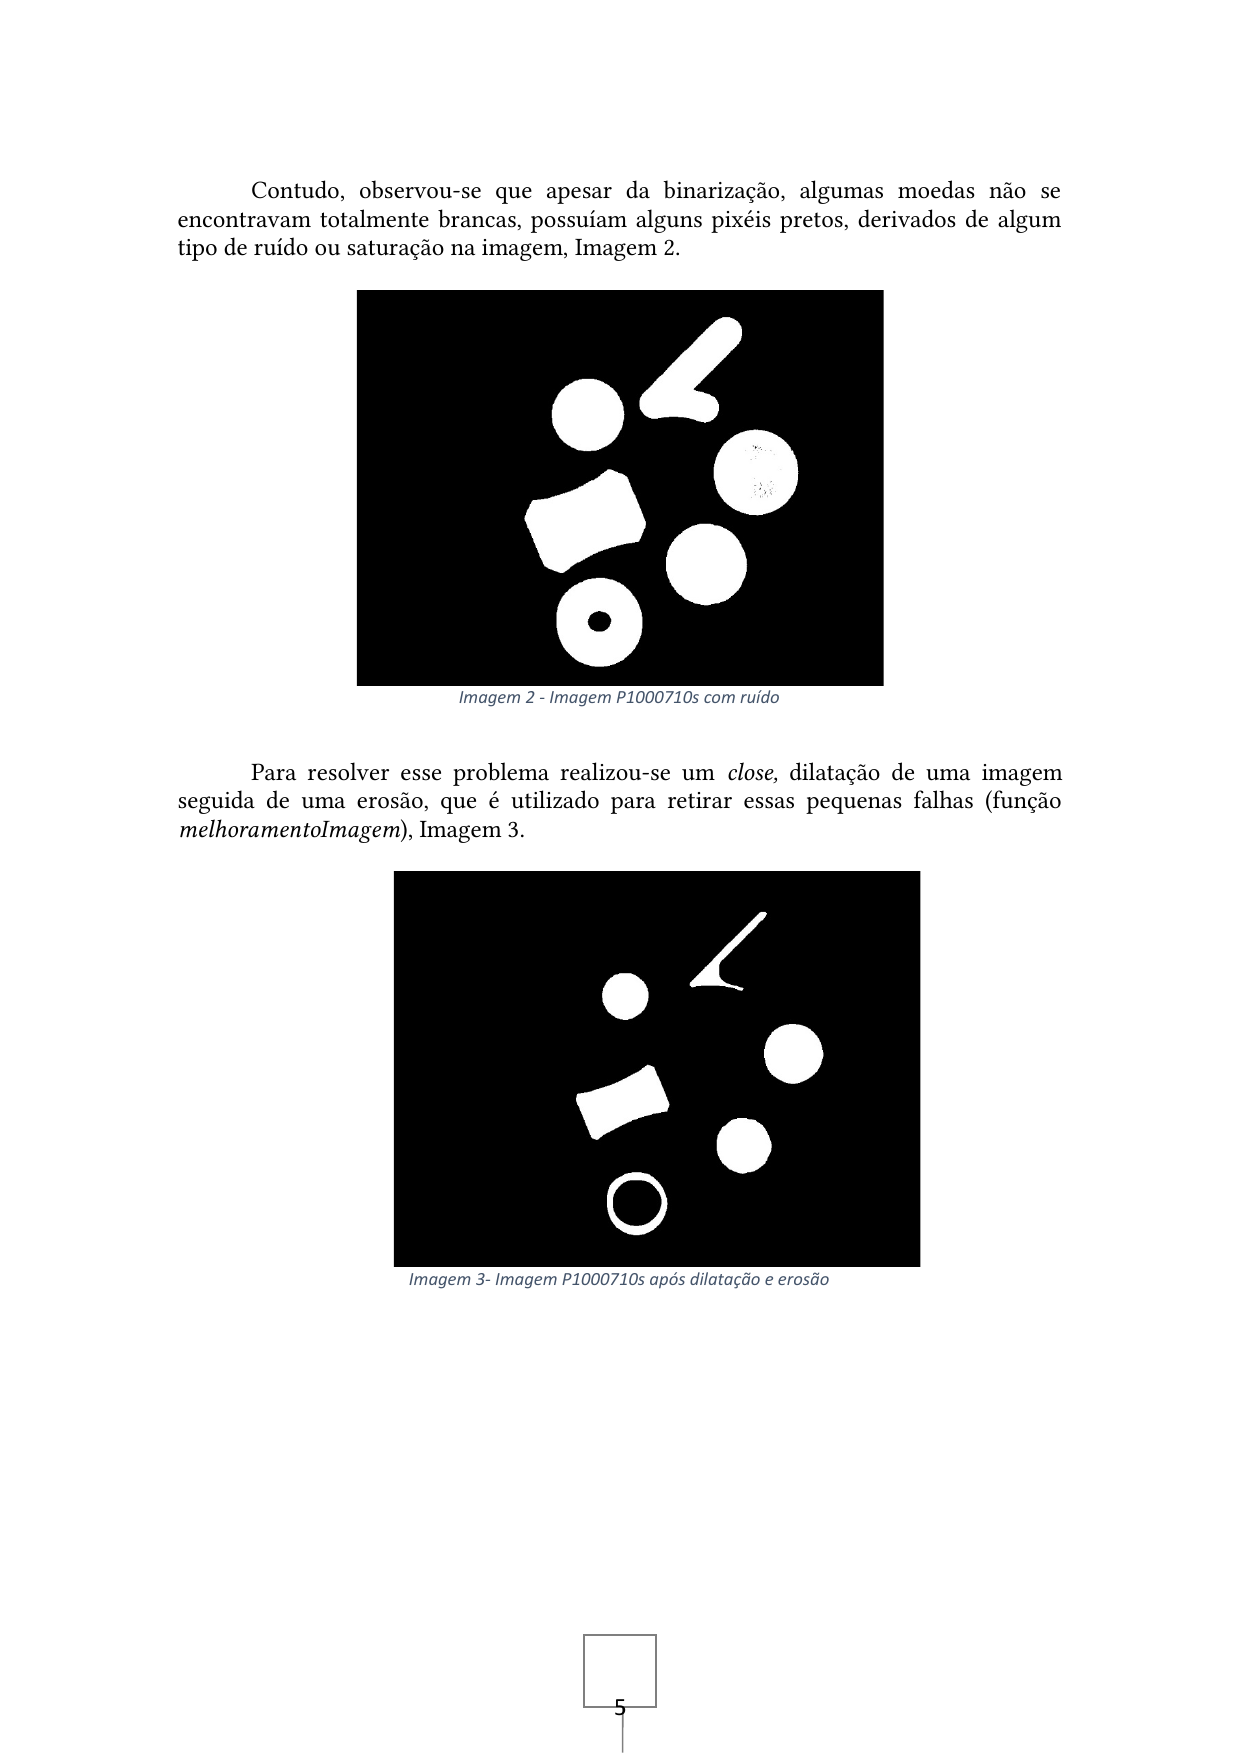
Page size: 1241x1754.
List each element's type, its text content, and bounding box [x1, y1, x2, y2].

text Para resolver esse problema realizou-se um close, dilatação de uma imagem seguida de uma erosão, que é utilizado para retirar essas pequenas falhas (função melhoramentoImagem), Imagem 3. [177, 758, 1063, 843]
text Imagem 2 - Imagem P1000710s com ruído [177, 685, 1063, 708]
text Contudo, observou-se que apesar da binarização, algumas moedas não se encontravam totalmente brancas, possuíam alguns pixéis pretos, derivados de algum tipo de ruído ou saturação na imagem, Imagem 2. [177, 176, 1063, 262]
picture [356, 290, 884, 686]
text Imagem 3- Imagem P1000710s após dilatação e erosão [177, 1267, 1063, 1290]
picture [393, 871, 921, 1267]
